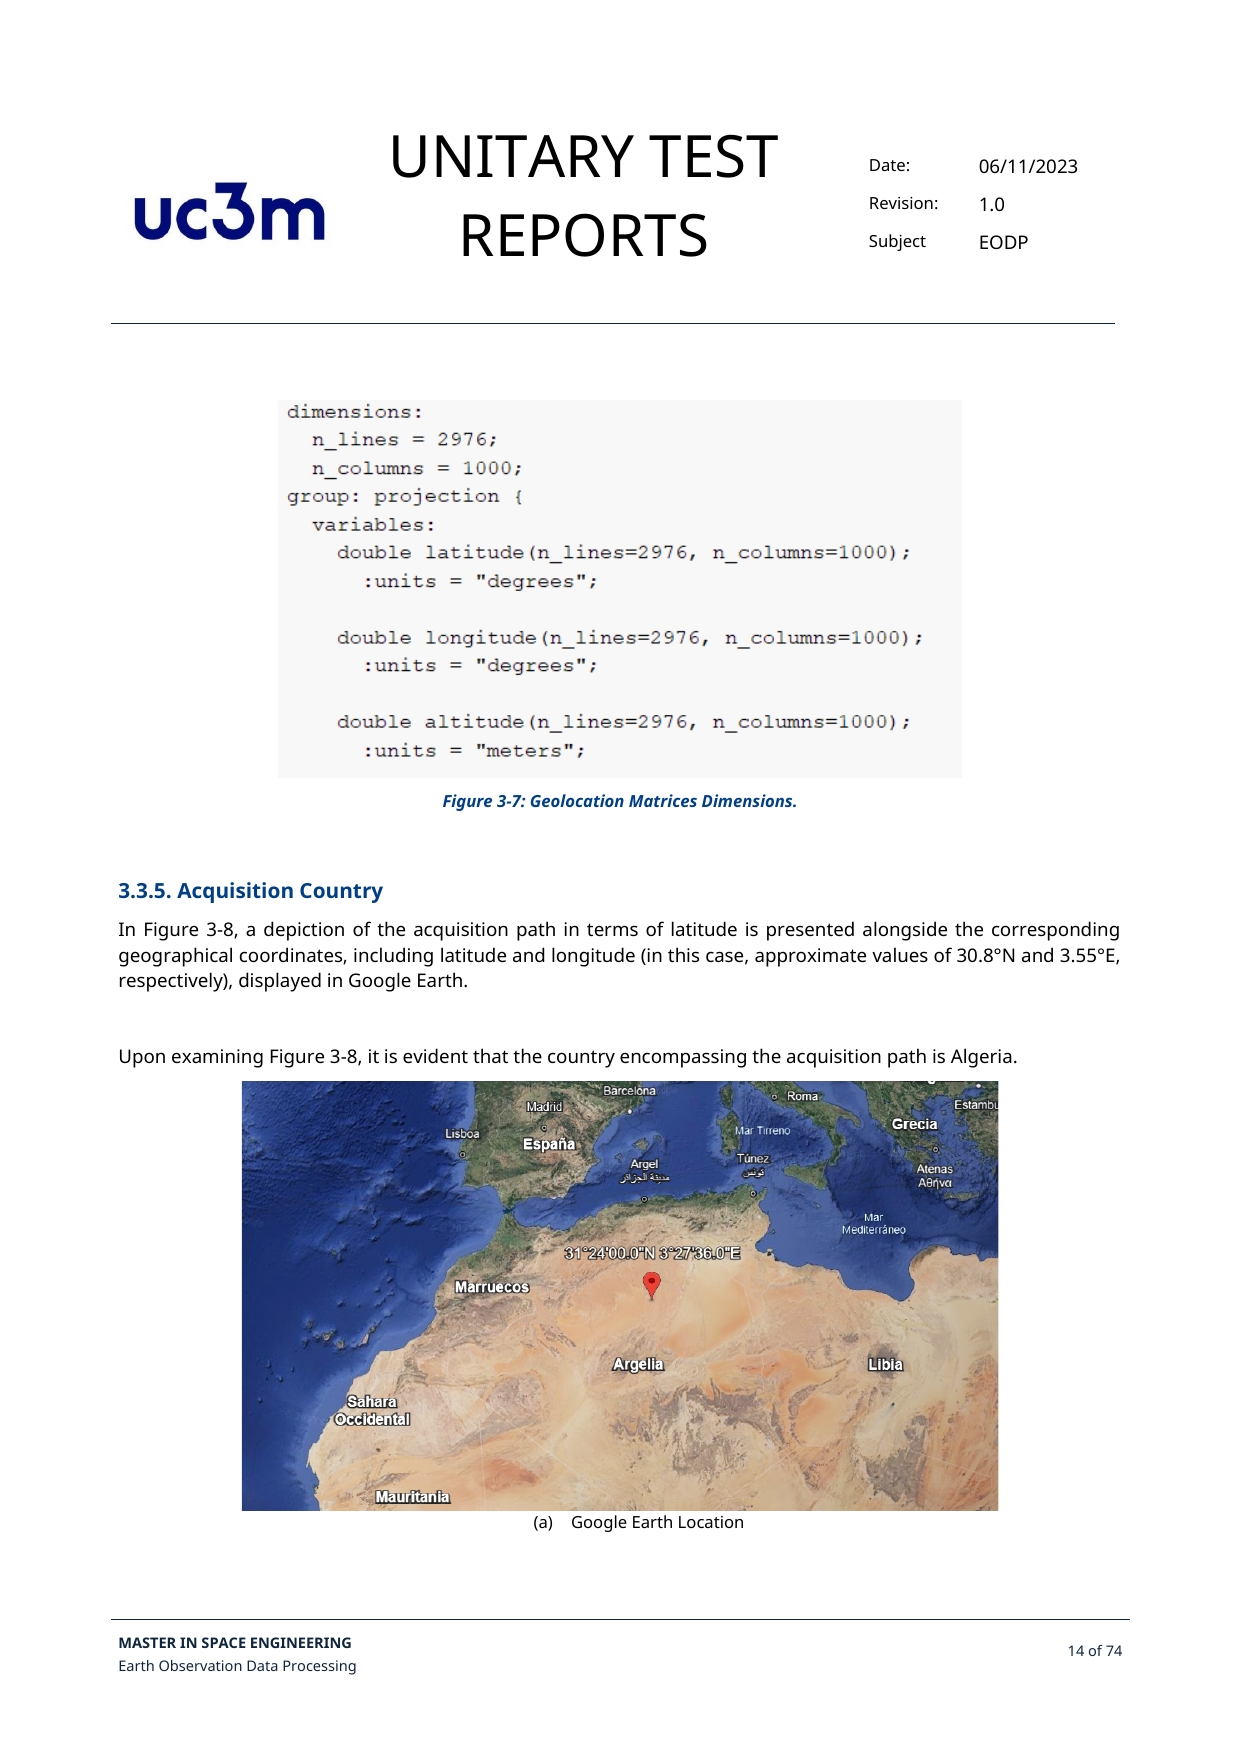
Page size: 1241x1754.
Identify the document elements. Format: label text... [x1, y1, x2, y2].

subtitle Acquisition Country [118, 876, 1122, 904]
text In Figure 3-8, a depiction of the acquisition path in terms of latitude is presented alongside the corresponding geographical coordinates, including latitude and longitude (in this case, approximate values of 30.8°N and 3.55°E, respectively), displayed in Google Earth. [118, 917, 1122, 993]
picture [241, 1081, 999, 1511]
picture [277, 400, 963, 778]
list Google Earth Location [156, 1511, 1122, 1533]
picture [118, 172, 340, 254]
text Upon examining Figure 3-8, it is evident that the country encompassing the acquisition path is Algeria. [118, 1044, 1122, 1069]
text Figure 3-7: Geolocation Matrices Dimensions. [118, 790, 1122, 813]
